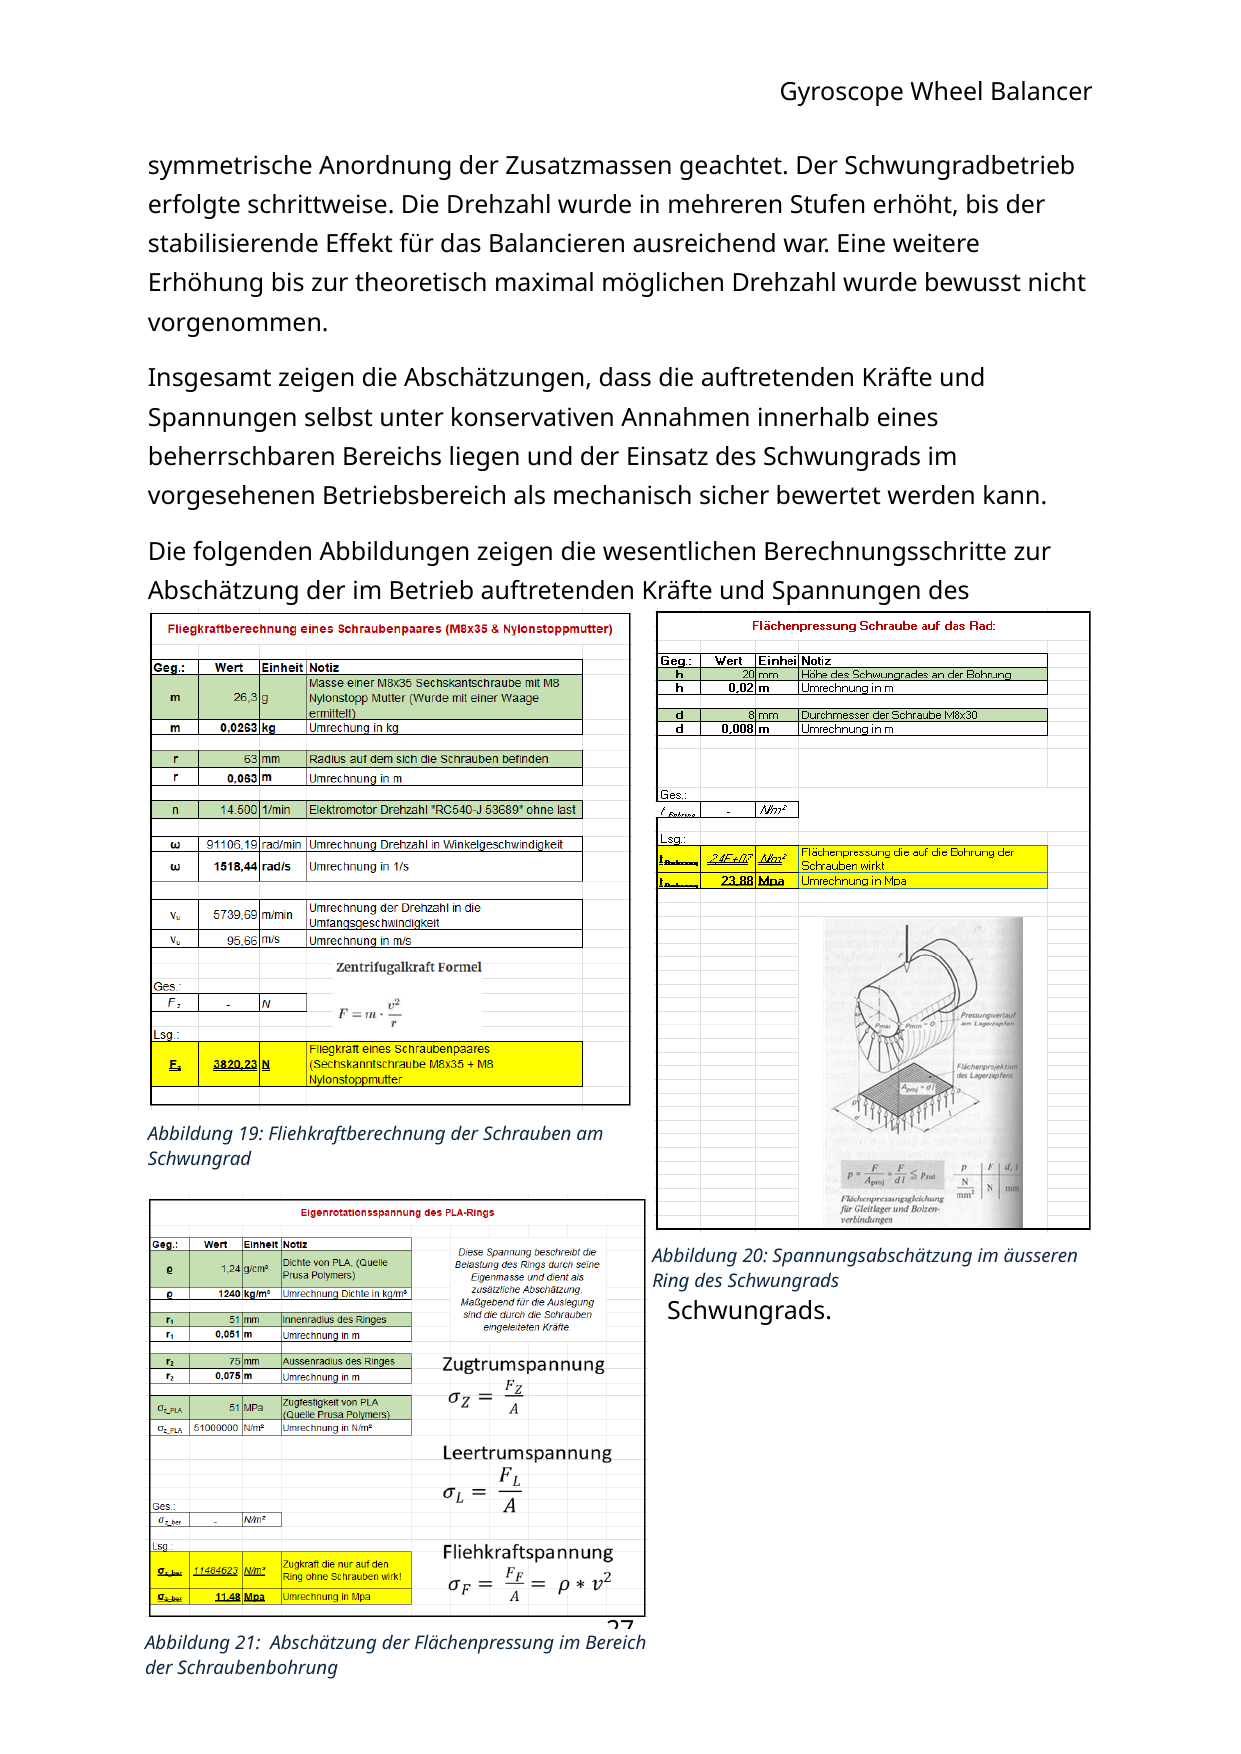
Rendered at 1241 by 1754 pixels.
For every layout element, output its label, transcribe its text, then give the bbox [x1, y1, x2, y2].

picture [653, 608, 1091, 1231]
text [148, 148, 1093, 338]
text Insgesamt zeigen die Abschätzungen, dass die auftretenden Kräfte und Spannungen selbst unter konservativen Annahmen innerhalb eines beherrschbaren Bereichs liegen und der Einsatz des Schwungrads im vorgesehenen Betriebsbereich als mechanisch sicher bewertet werden kann. [148, 360, 1093, 512]
picture [147, 608, 632, 1109]
picture [144, 1194, 648, 1616]
